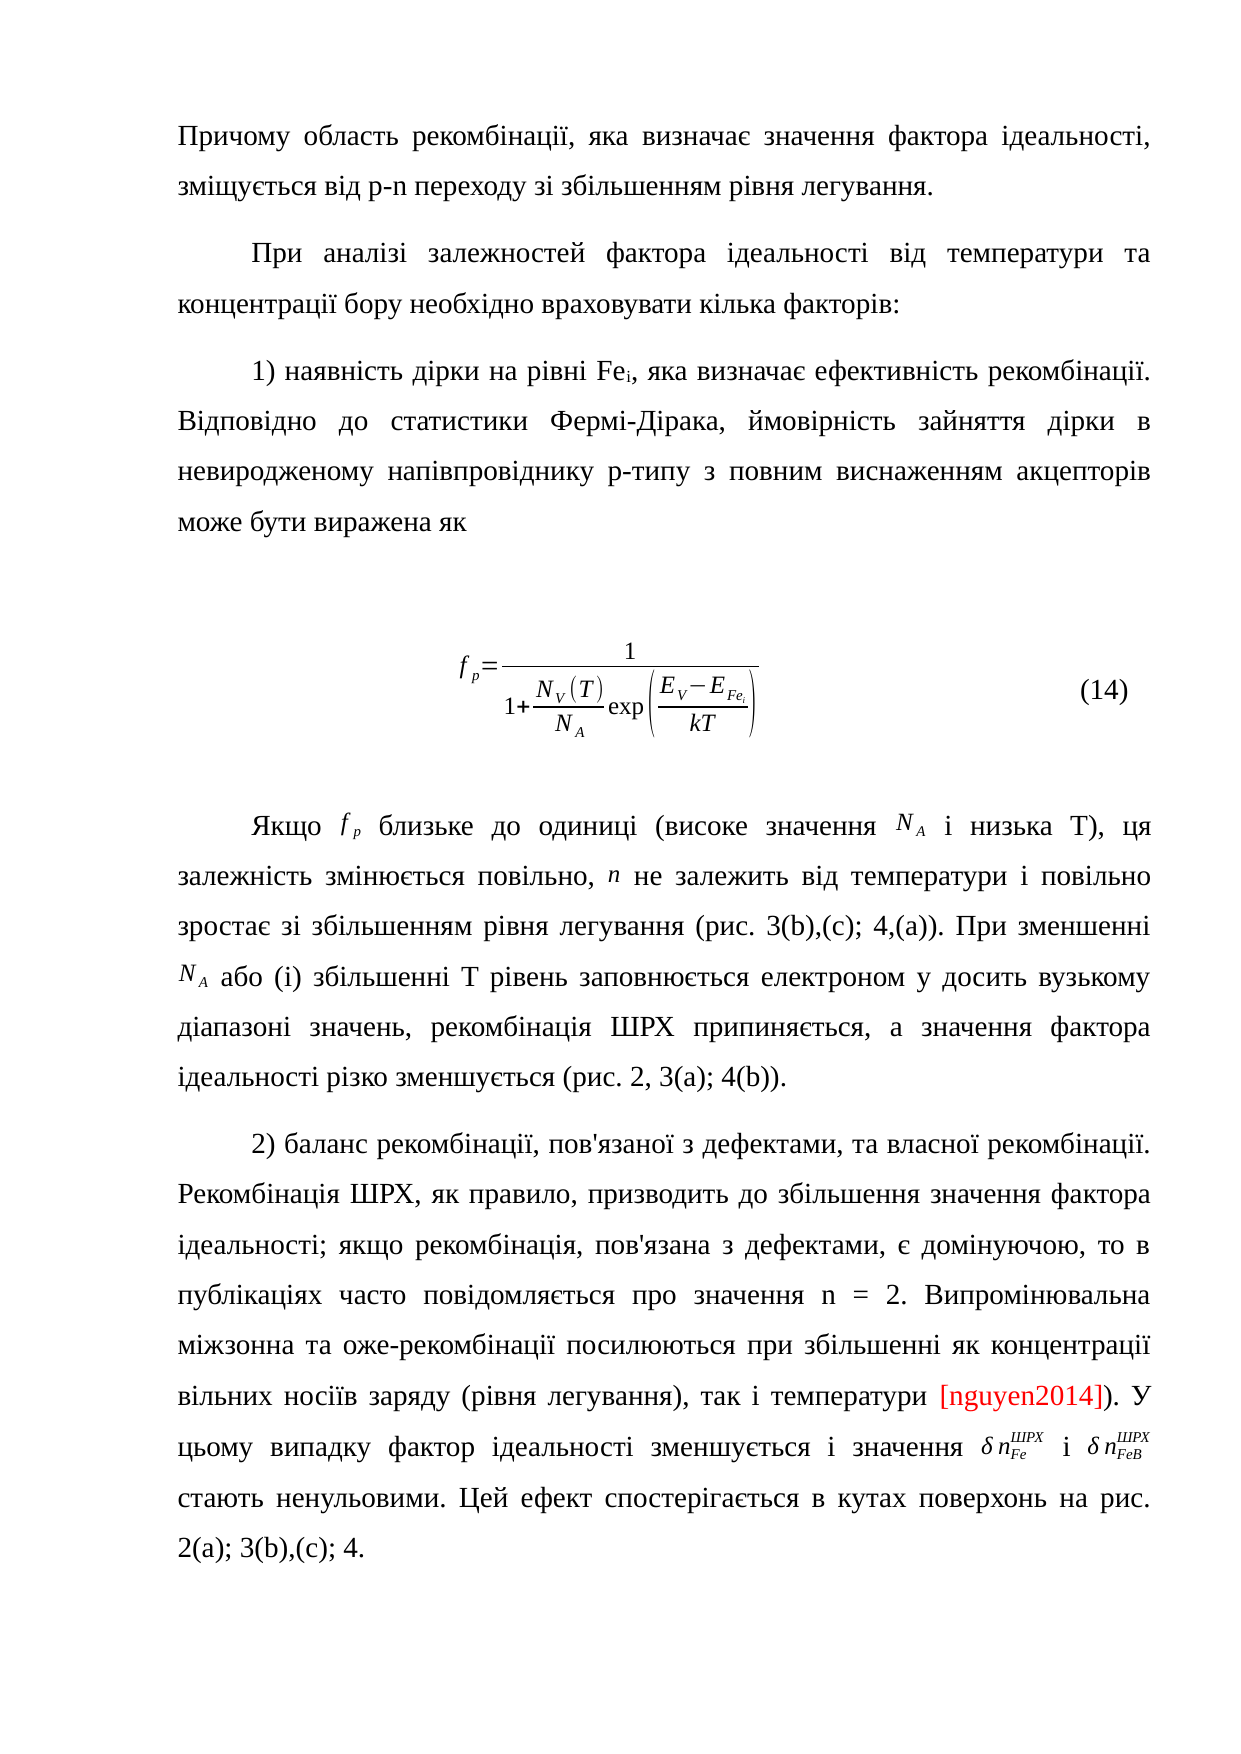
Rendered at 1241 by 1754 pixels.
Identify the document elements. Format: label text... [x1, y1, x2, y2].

text Якщо близьке до одиниці (високе значення і низька T), ця залежність змінюється повільно, не залежить від температури і повільно зростає зі збільшенням рівня легування (рис. 3(b),(c); 4,(a)). При зменшенні або (і) збільшенні T рівень заповнюється електроном у досить вузькому діапазоні значень, рекомбінація ШРХ припиняється, а значення фактора ідеальності різко зменшується (рис. 2, 3(a); 4(b)). [177, 808, 1152, 1093]
text 2) баланс рекомбінації, пов'язаної з дефектами, та власної рекомбінації. Рекомбінація ШРХ, як правило, призводить до збільшення значення фактора ідеальності; якщо рекомбінація, пов'язана з дефектами, є домінуючою, то в публікаціях часто повідомляється про значення n = 2. Випромінювальна міжзонна та оже-рекомбінації посилюються при збільшенні як концентрації вільних носіїв заряду (рівня легування), так і температури [nguyen2014]). У цьому випадку фактор ідеальності зменшується і значення і стають ненульовими. Цей ефект спостерігається в кутах поверхонь на рис. 2(a); 3(b),(c); 4. [177, 1126, 1152, 1564]
table_header [166, 638, 1052, 741]
text 1) наявність дірки на рівні Fei, яка визначає ефективність рекомбінації. Відповідно до статистики Фермі-Дірака, ймовірність зайняття дірки в невиродженому напівпровіднику p-типу з повним виснаженням акцепторів може бути виражена як [177, 353, 1152, 537]
table_header (14) [1052, 638, 1139, 741]
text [177, 118, 1152, 202]
text При аналізі залежностей фактора ідеальності від температури та концентрації бору необхідно враховувати кілька факторів: [177, 235, 1152, 319]
